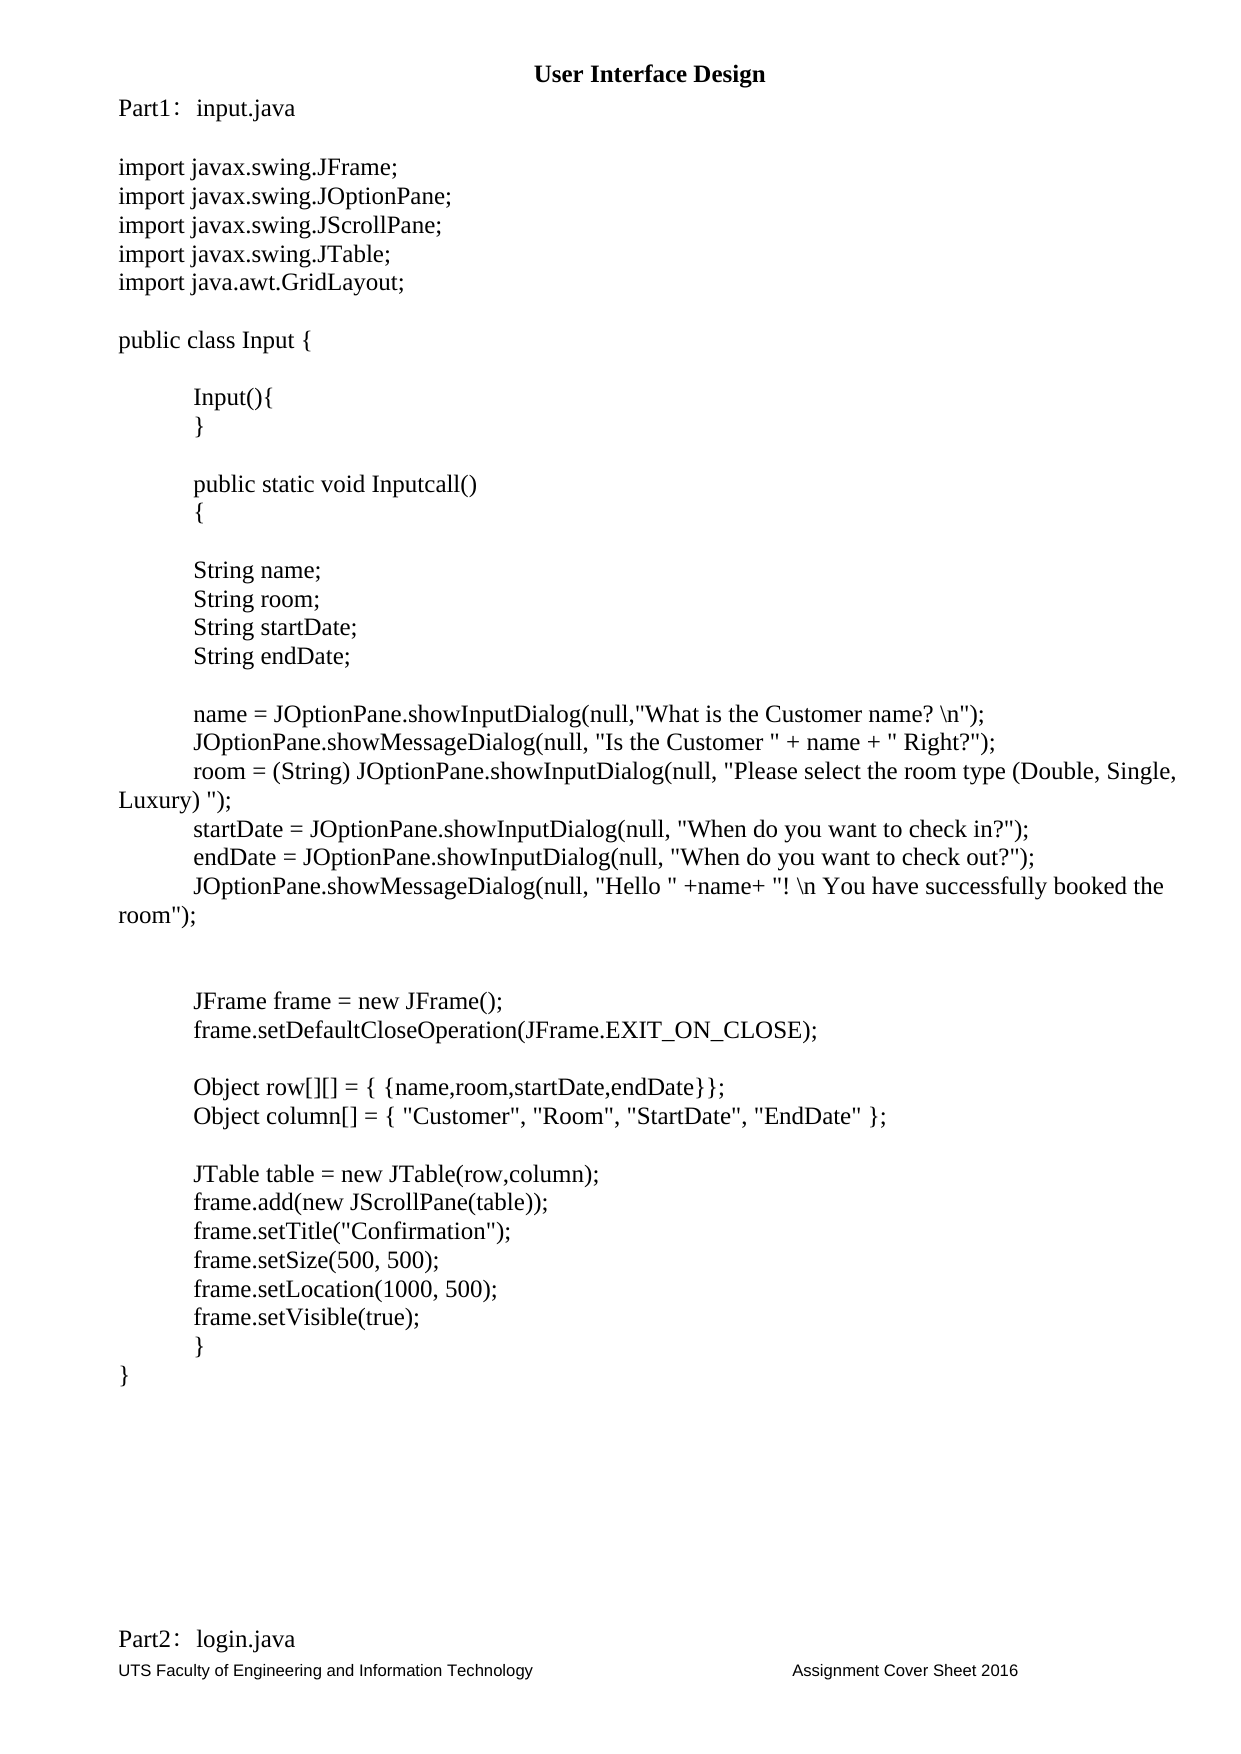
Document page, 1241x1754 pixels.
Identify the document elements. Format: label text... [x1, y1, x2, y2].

text public class Input { [118, 325, 1181, 354]
text String room; [118, 584, 1181, 612]
text frame.setVisible(true); [118, 1302, 1181, 1331]
text } [118, 1360, 1181, 1389]
text } [118, 1331, 1181, 1360]
text frame.add(new JScrollPane(table)); [118, 1187, 1181, 1216]
text endDate = JOptionPane.showInputDialog(null, "When do you want to check out?"); [118, 842, 1181, 871]
text startDate = JOptionPane.showInputDialog(null, "When do you want to check in?"); [118, 814, 1181, 842]
text name = JOptionPane.showInputDialog(null,"What is the Customer name? \n"); [118, 699, 1181, 727]
text frame.setLocation(1000, 500); [118, 1274, 1181, 1302]
text import java.awt.GridLayout; [118, 267, 1181, 296]
text Object row[][] = { {name,room,startDate,endDate}}; [118, 1072, 1181, 1101]
text } [118, 411, 1181, 440]
text frame.setTitle("Confirmation"); [118, 1216, 1181, 1245]
text public static void Inputcall() [118, 469, 1181, 497]
text String name; [118, 555, 1181, 584]
text import javax.swing.JFrame; [118, 152, 1181, 181]
text JTable table = new JTable(row,column); [118, 1159, 1181, 1187]
text String startDate; [118, 612, 1181, 641]
text Part1：input.java [118, 88, 1181, 124]
text User Interface Design [118, 59, 1181, 88]
text JOptionPane.showMessageDialog(null, "Is the Customer " + name + " Right?"); [118, 727, 1181, 756]
text frame.setSize(500, 500); [118, 1245, 1181, 1274]
text room = (String) JOptionPane.showInputDialog(null, "Please select the room type (Double, Single, Luxury) "); [118, 756, 1181, 814]
text String endDate; [118, 641, 1181, 670]
text import javax.swing.JOptionPane; [118, 181, 1181, 210]
text { [118, 497, 1181, 526]
text JOptionPane.showMessageDialog(null, "Hello " +name+ "! \n You have successfully booked the room"); [118, 871, 1181, 929]
text Part2：login.java [118, 1619, 1181, 1655]
text Input(){ [118, 382, 1181, 411]
text import javax.swing.JScrollPane; [118, 210, 1181, 239]
text Object column[] = { "Customer", "Room", "StartDate", "EndDate" }; [118, 1101, 1181, 1130]
text JFrame frame = new JFrame(); [118, 986, 1181, 1015]
text frame.setDefaultCloseOperation(JFrame.EXIT_ON_CLOSE); [118, 1015, 1181, 1044]
text import javax.swing.JTable; [118, 239, 1181, 267]
